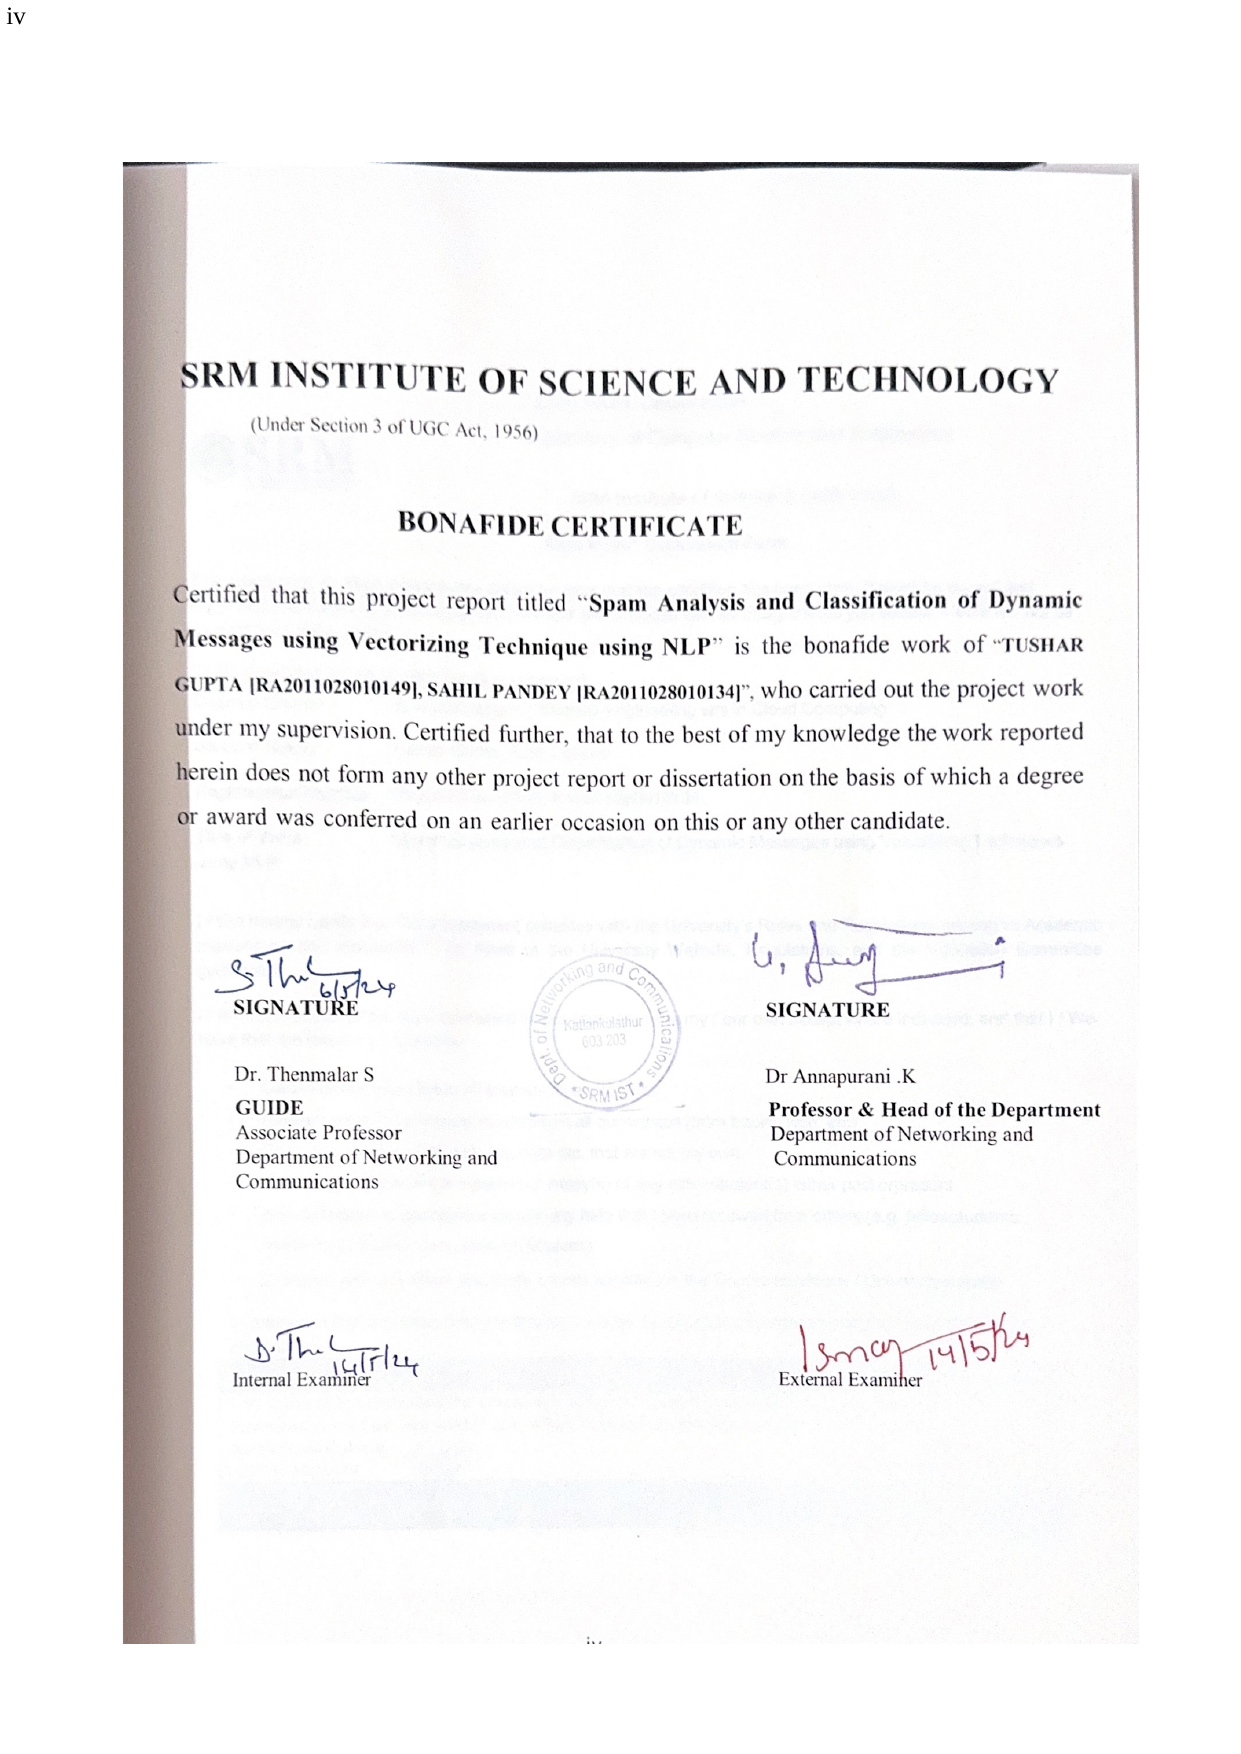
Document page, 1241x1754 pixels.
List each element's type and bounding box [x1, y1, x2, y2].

picture [122, 162, 1140, 1644]
